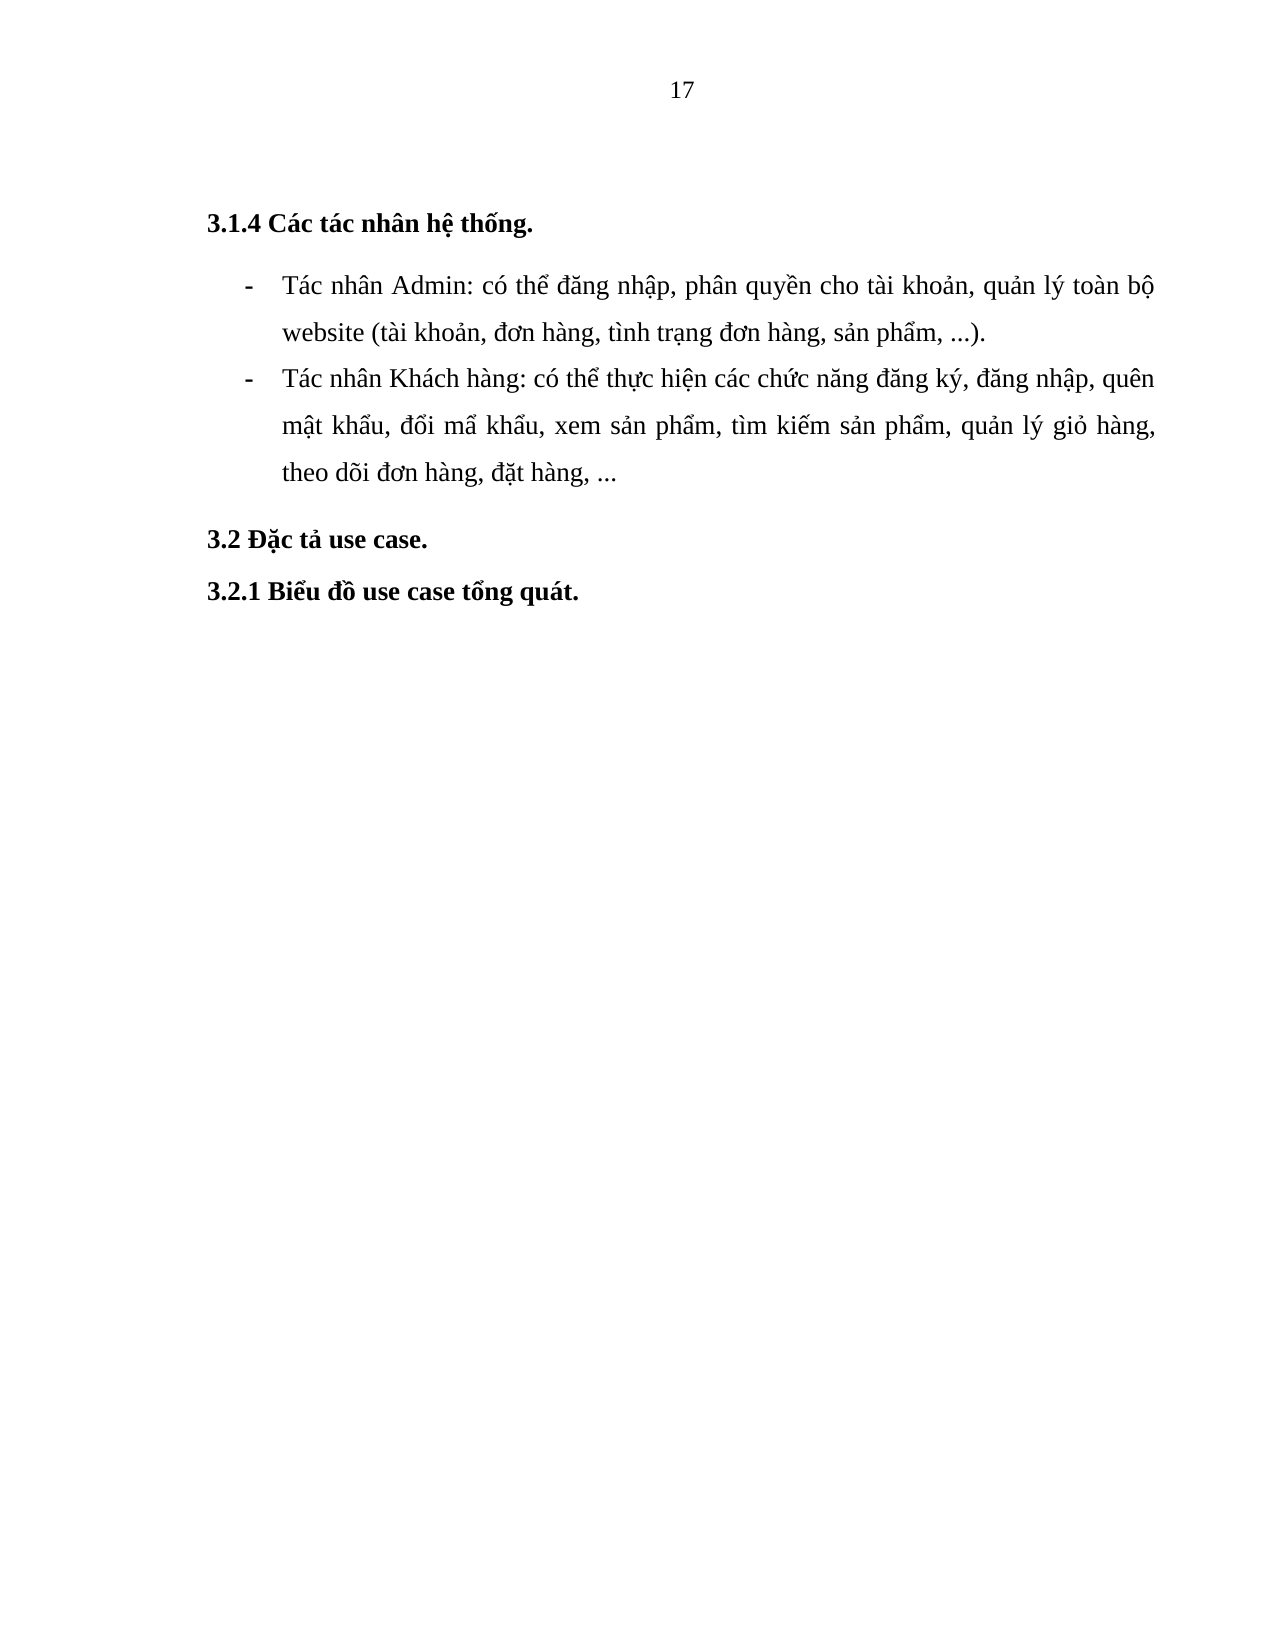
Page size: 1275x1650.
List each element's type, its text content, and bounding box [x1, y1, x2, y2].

list Tác nhân Khách hàng: có thể thực hiện các chức năng đăng ký, đăng nhập, quên mật khẩu, đổi mẩ khẩu, xem sản phẩm, tìm kiếm sản phẩm, quản lý giỏ hàng, theo dõi đơn hàng, đặt hàng, ... [244, 362, 1157, 487]
subtitle 3.1.4 Các tác nhân hệ thống. [207, 207, 1157, 238]
list Tác nhân Admin: có thể đăng nhập, phân quyền cho tài khoản, quản lý toàn bộ website (tài khoản, đơn hàng, tình trạng đơn hàng, sản phẩm, ...). [244, 269, 1157, 347]
subtitle 3.2.1 Biểu đồ use case tổng quát. [207, 575, 1157, 606]
subtitle 3.2 Đặc tả use case. [207, 523, 1157, 554]
